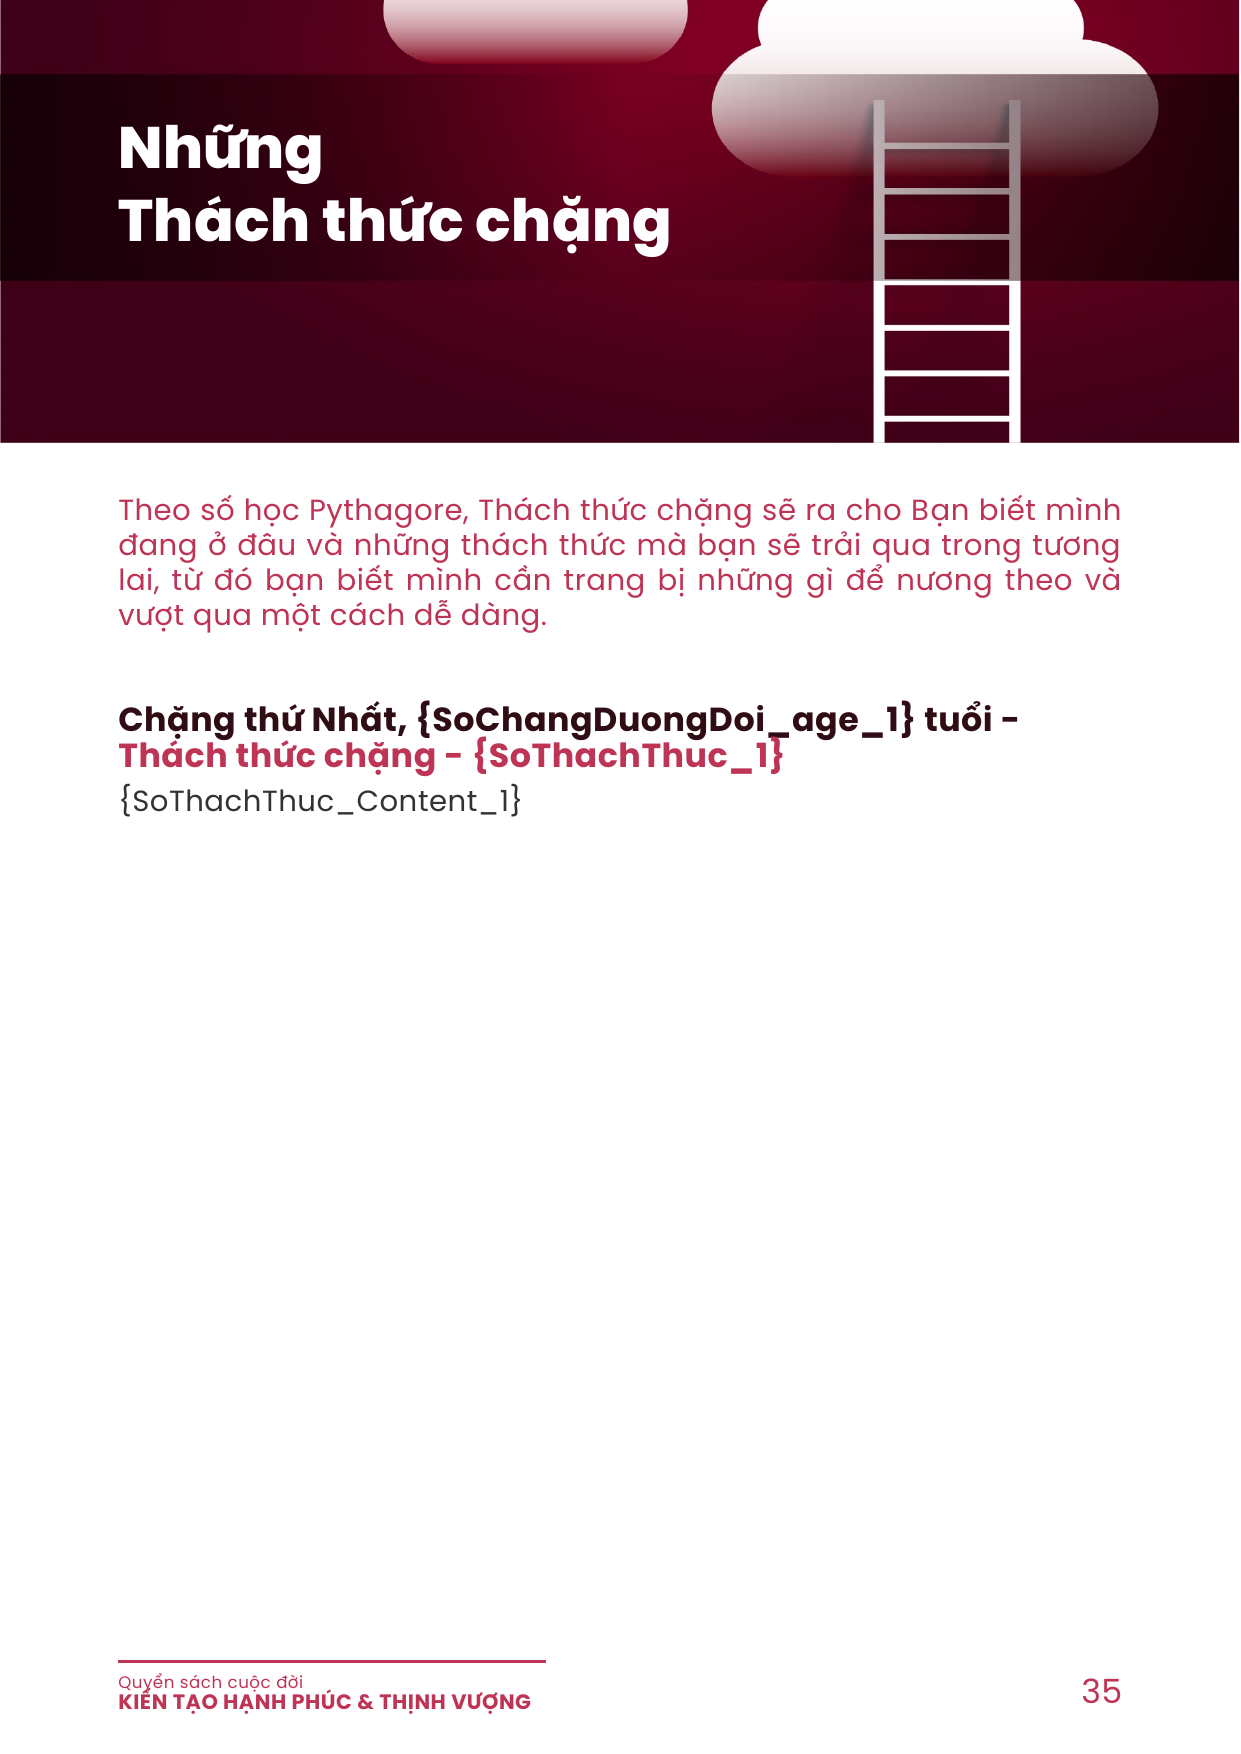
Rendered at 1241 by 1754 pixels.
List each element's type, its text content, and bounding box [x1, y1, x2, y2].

text Theo số học Pythagore, Thách thức chặng sẽ ra cho Bạn biết mình đang ở đâu và những thách thức mà bạn sẽ trải qua trong tương lai, từ đó bạn biết mình cần trang bị những gì để nương theo và vượt qua một cách dễ dàng. [118, 497, 1122, 633]
picture [0, 0, 1240, 443]
text {SoThachThuc_Content_1} [118, 788, 1122, 819]
subtitle Chặng thứ Nhất, {SoChangDuongDoi_age_1} tuổi - Thách thức chặng - {SoThachThuc_1} [118, 704, 1122, 776]
text Những Thách thức chặng [118, 114, 1122, 257]
